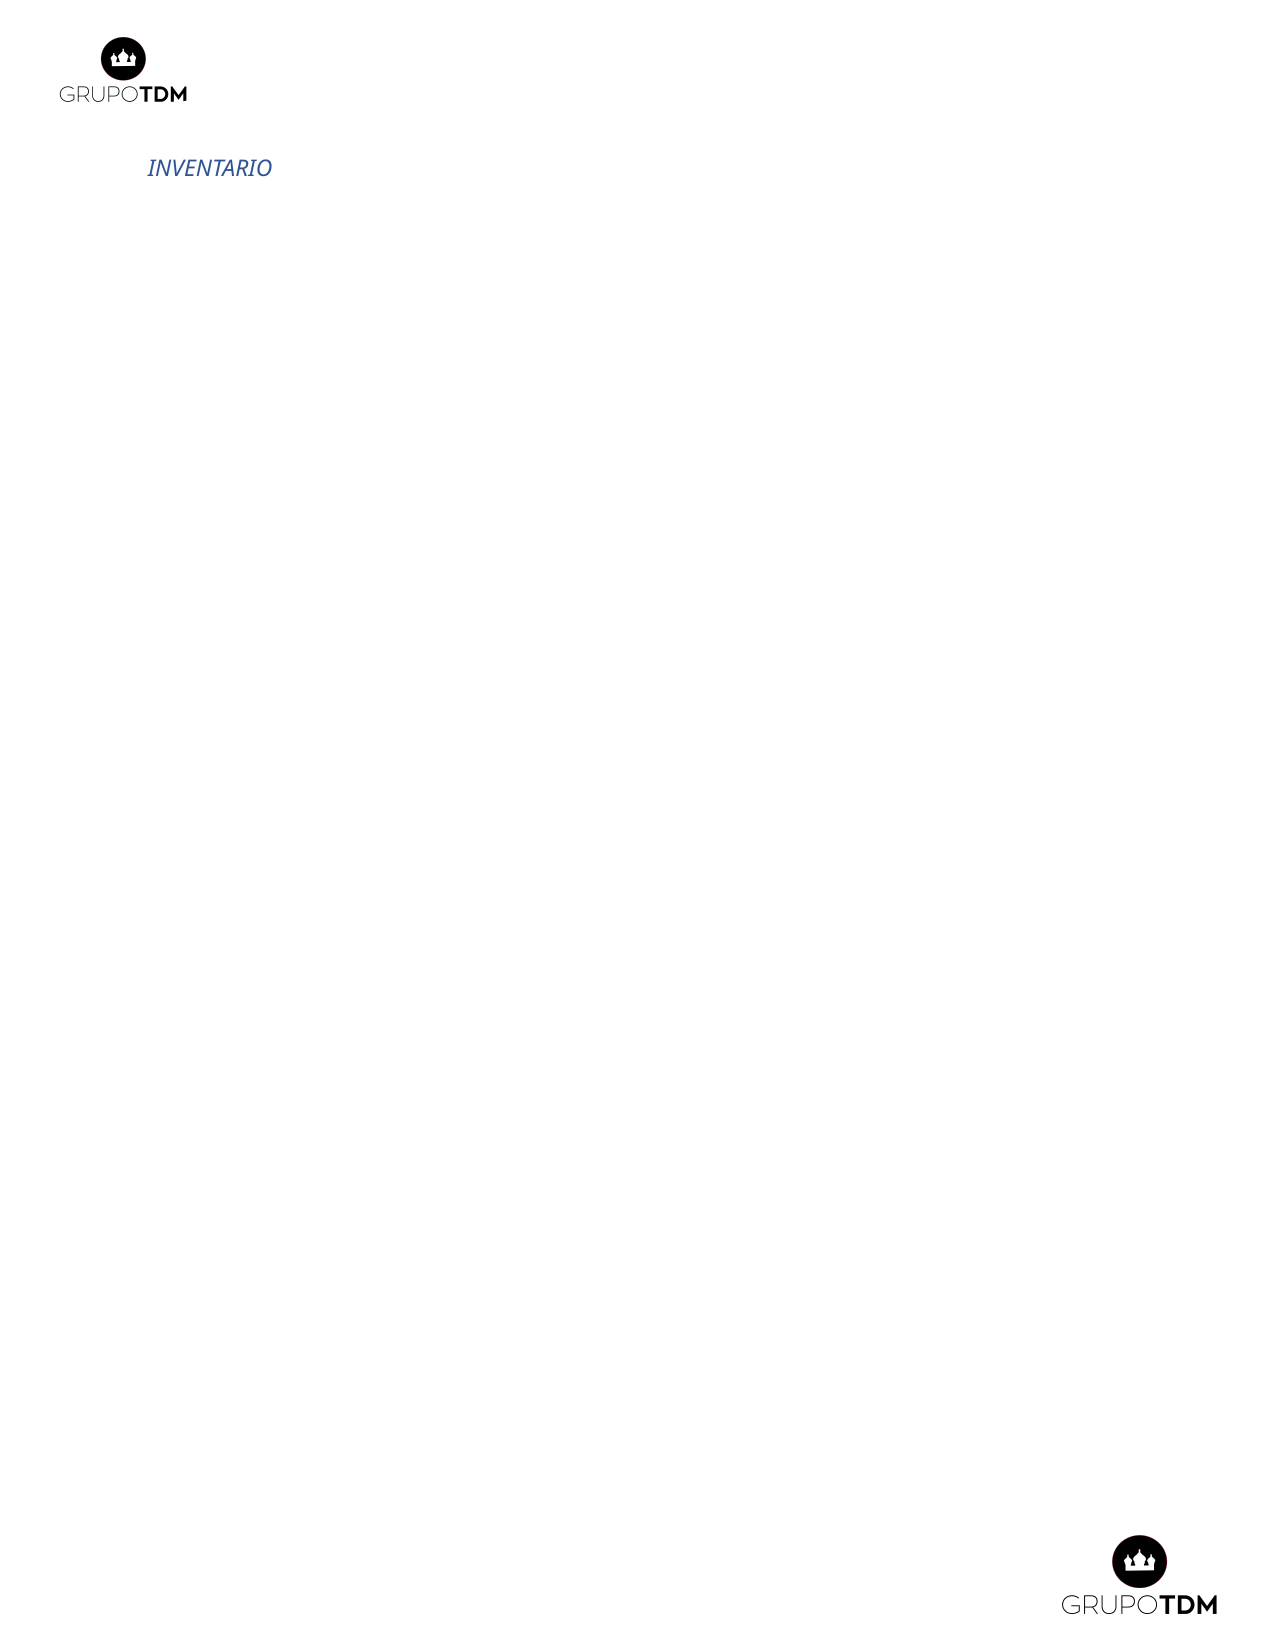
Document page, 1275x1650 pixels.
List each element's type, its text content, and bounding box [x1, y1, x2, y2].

picture [51, 29, 196, 108]
picture [1054, 1527, 1227, 1622]
subtitle INVENTARIO [148, 152, 1127, 183]
